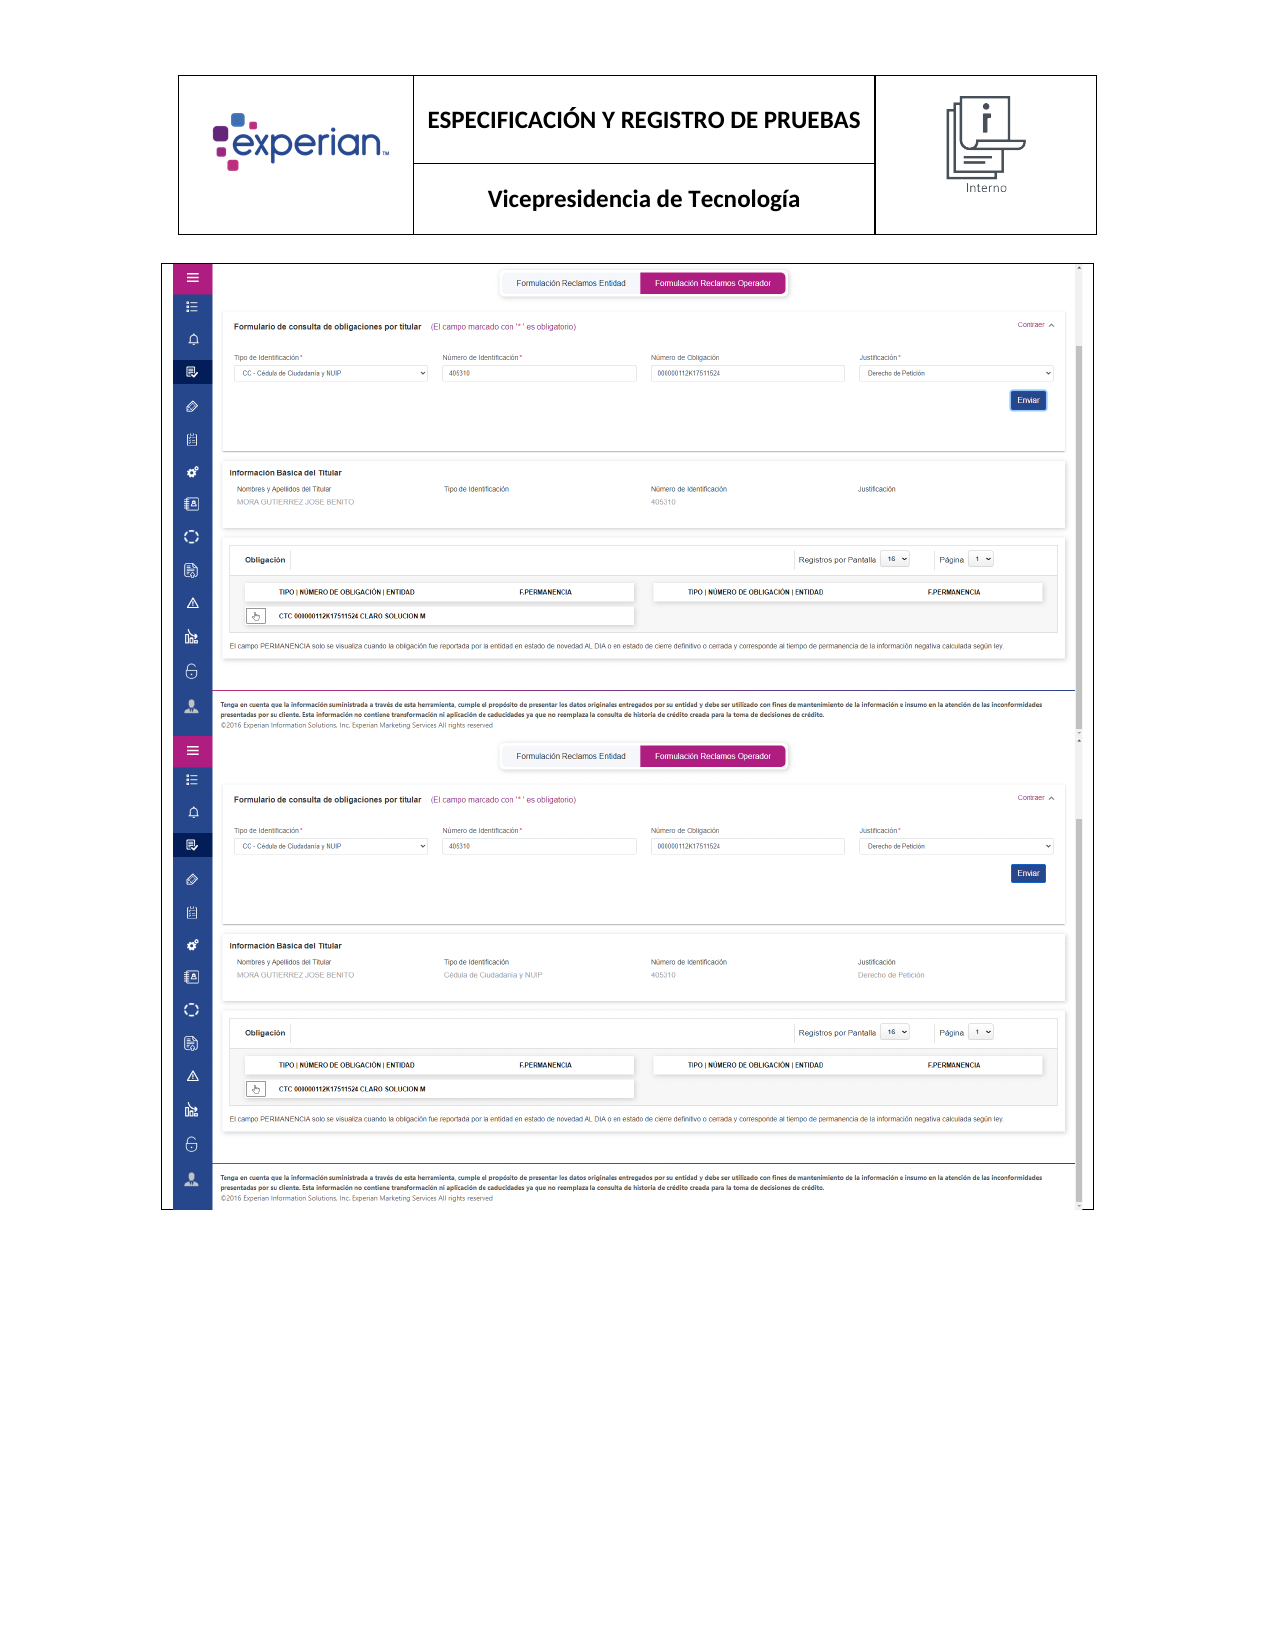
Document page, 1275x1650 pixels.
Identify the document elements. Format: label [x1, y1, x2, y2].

picture [173, 264, 1083, 1210]
picture [191, 91, 401, 192]
table_cell [1083, 264, 1093, 1209]
table_cell [162, 264, 173, 1209]
picture [946, 91, 1026, 193]
